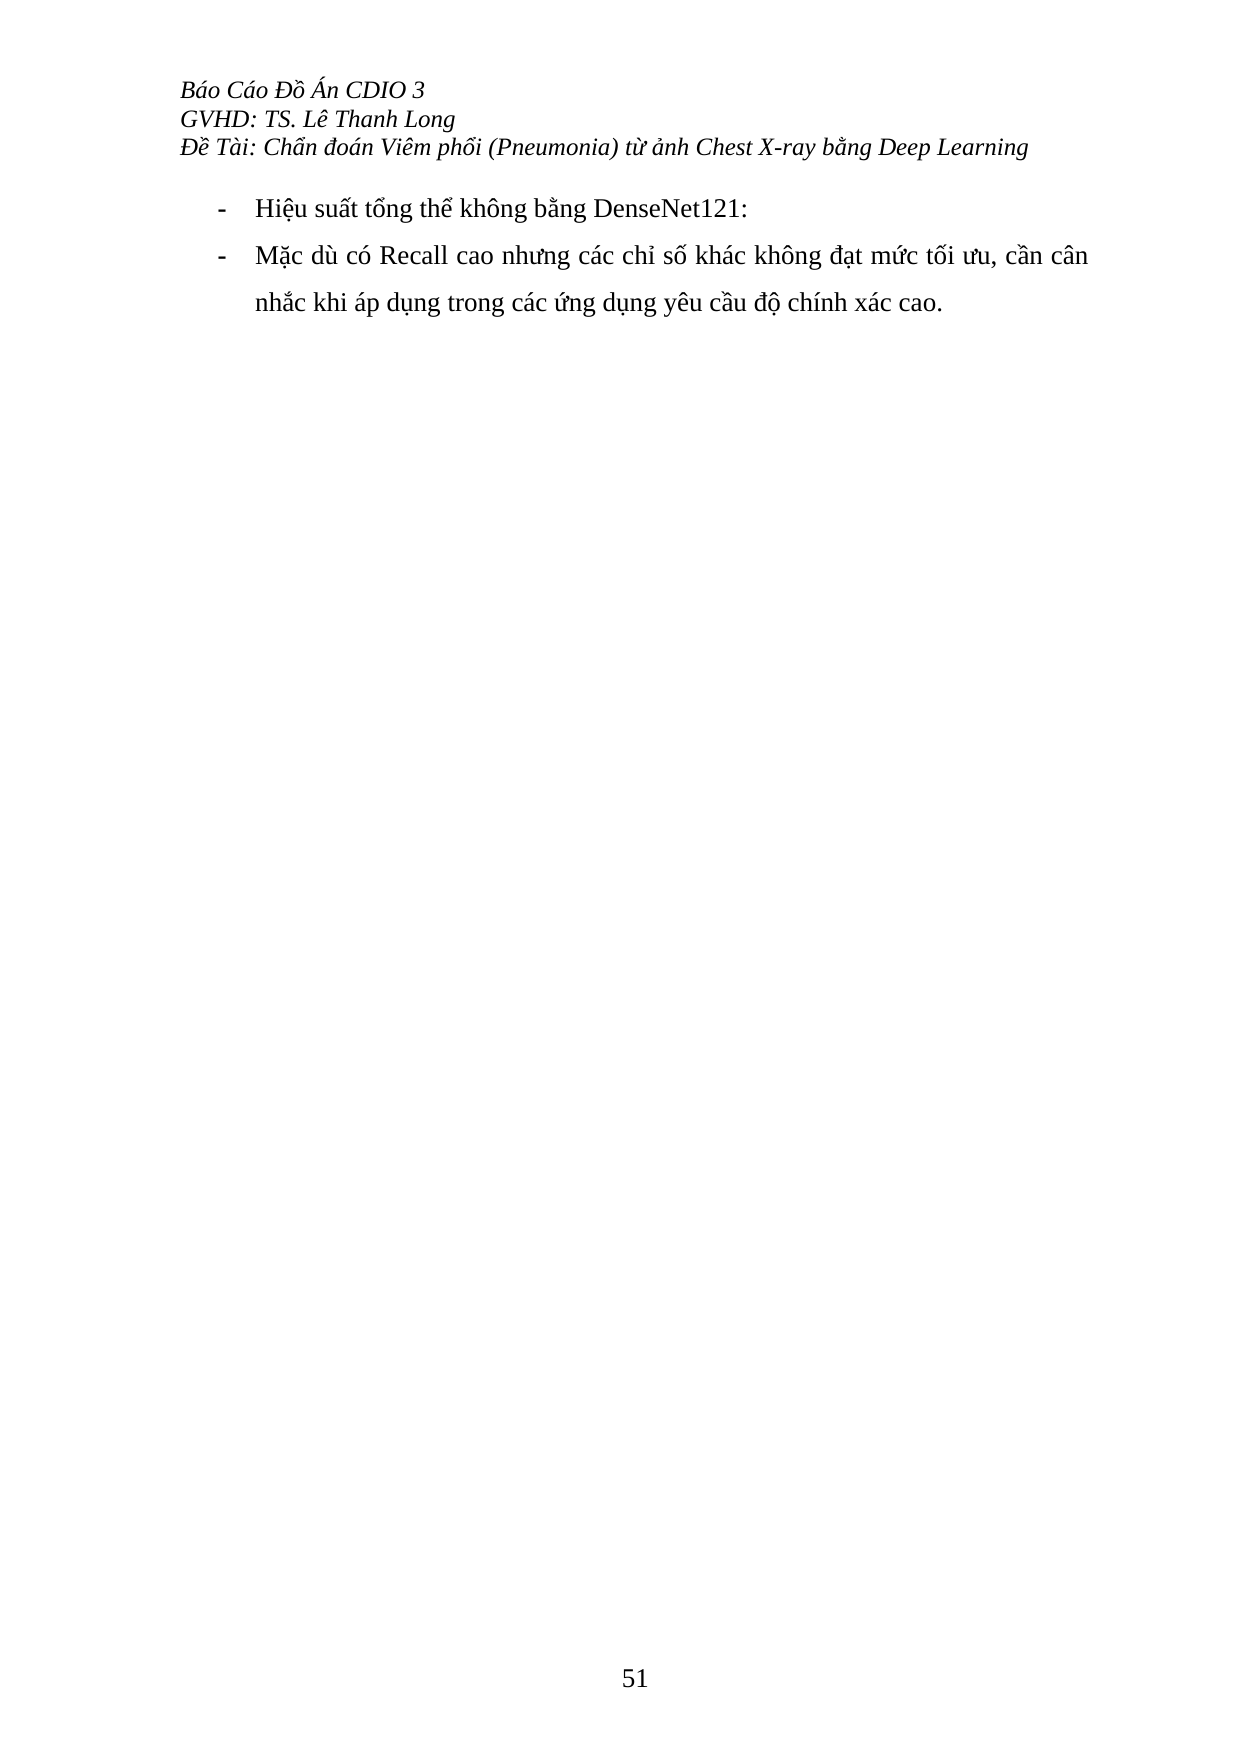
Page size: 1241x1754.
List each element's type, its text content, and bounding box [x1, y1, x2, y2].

list Hiệu suất tổng thể không bằng DenseNet121: [217, 192, 1090, 223]
list Mặc dù có Recall cao nhưng các chỉ số khác không đạt mức tối ưu, cần cân nhắc khi áp dụng trong các ứng dụng yêu cầu độ chính xác cao. [217, 239, 1090, 317]
